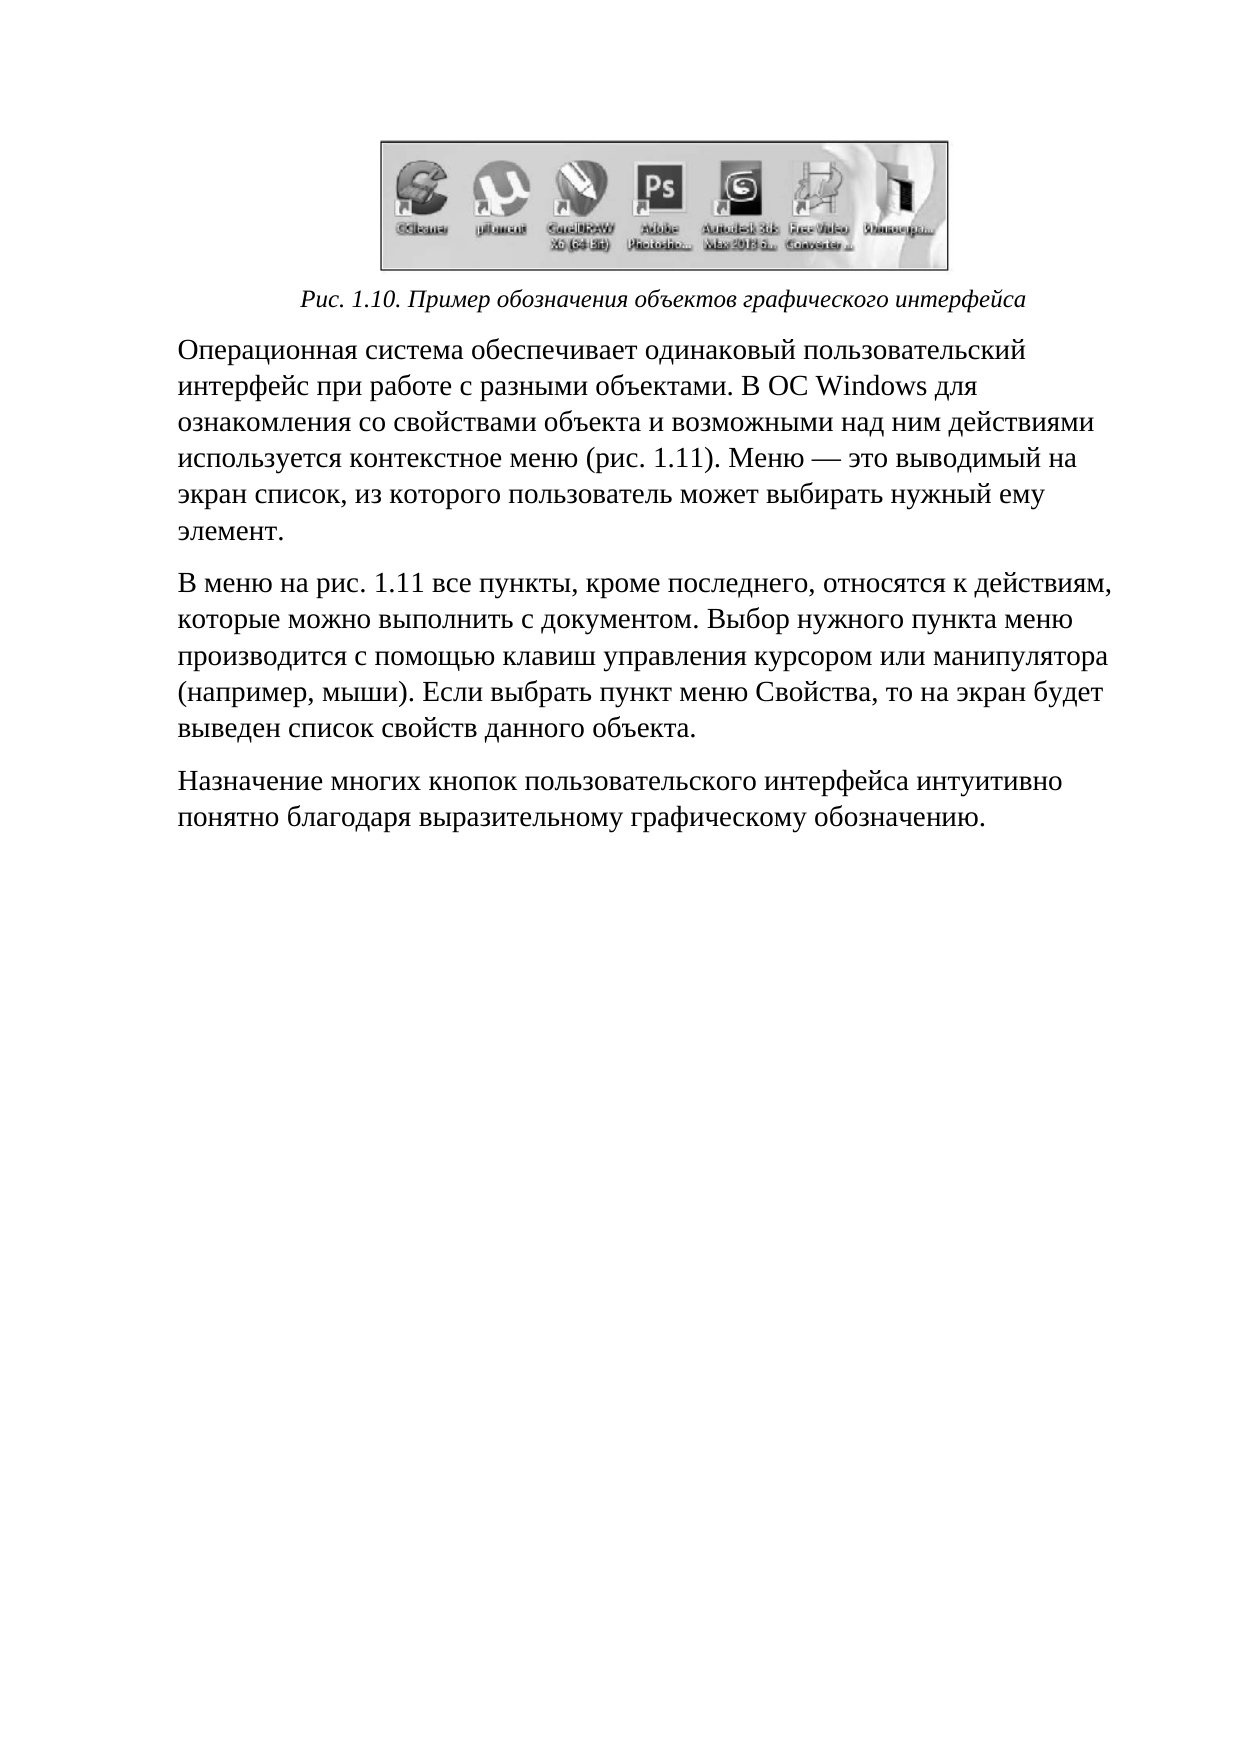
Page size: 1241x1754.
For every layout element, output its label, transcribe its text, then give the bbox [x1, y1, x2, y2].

text Операционная система обеспечивает одинаковый пользовательский интерфейс при работе с разными объектами. В ОС Windows для ознакомления со свойствами объекта и возможными над ним действиями используется контекстное меню (рис. 1.11). Меню — это выводимый на экран список, из которого пользователь может выбирать нужный ему элемент. [177, 332, 1152, 546]
text В меню на рис. 1.11 все пункты, кроме последнего, относятся к действиям, которые можно выполнить с документом. Выбор нужного пункта меню производится с помощью клавиш управления курсором или манипулятора (например, мыши). Если выбрать пункт меню Свойства, то на экран будет выведен список свойств данного объекта. [177, 565, 1152, 743]
text Назначение многих кнопок пользовательского интерфейса интуитивно понятно благодаря выразительному графическому обозначению. [177, 763, 1152, 832]
picture [323, 118, 1006, 282]
